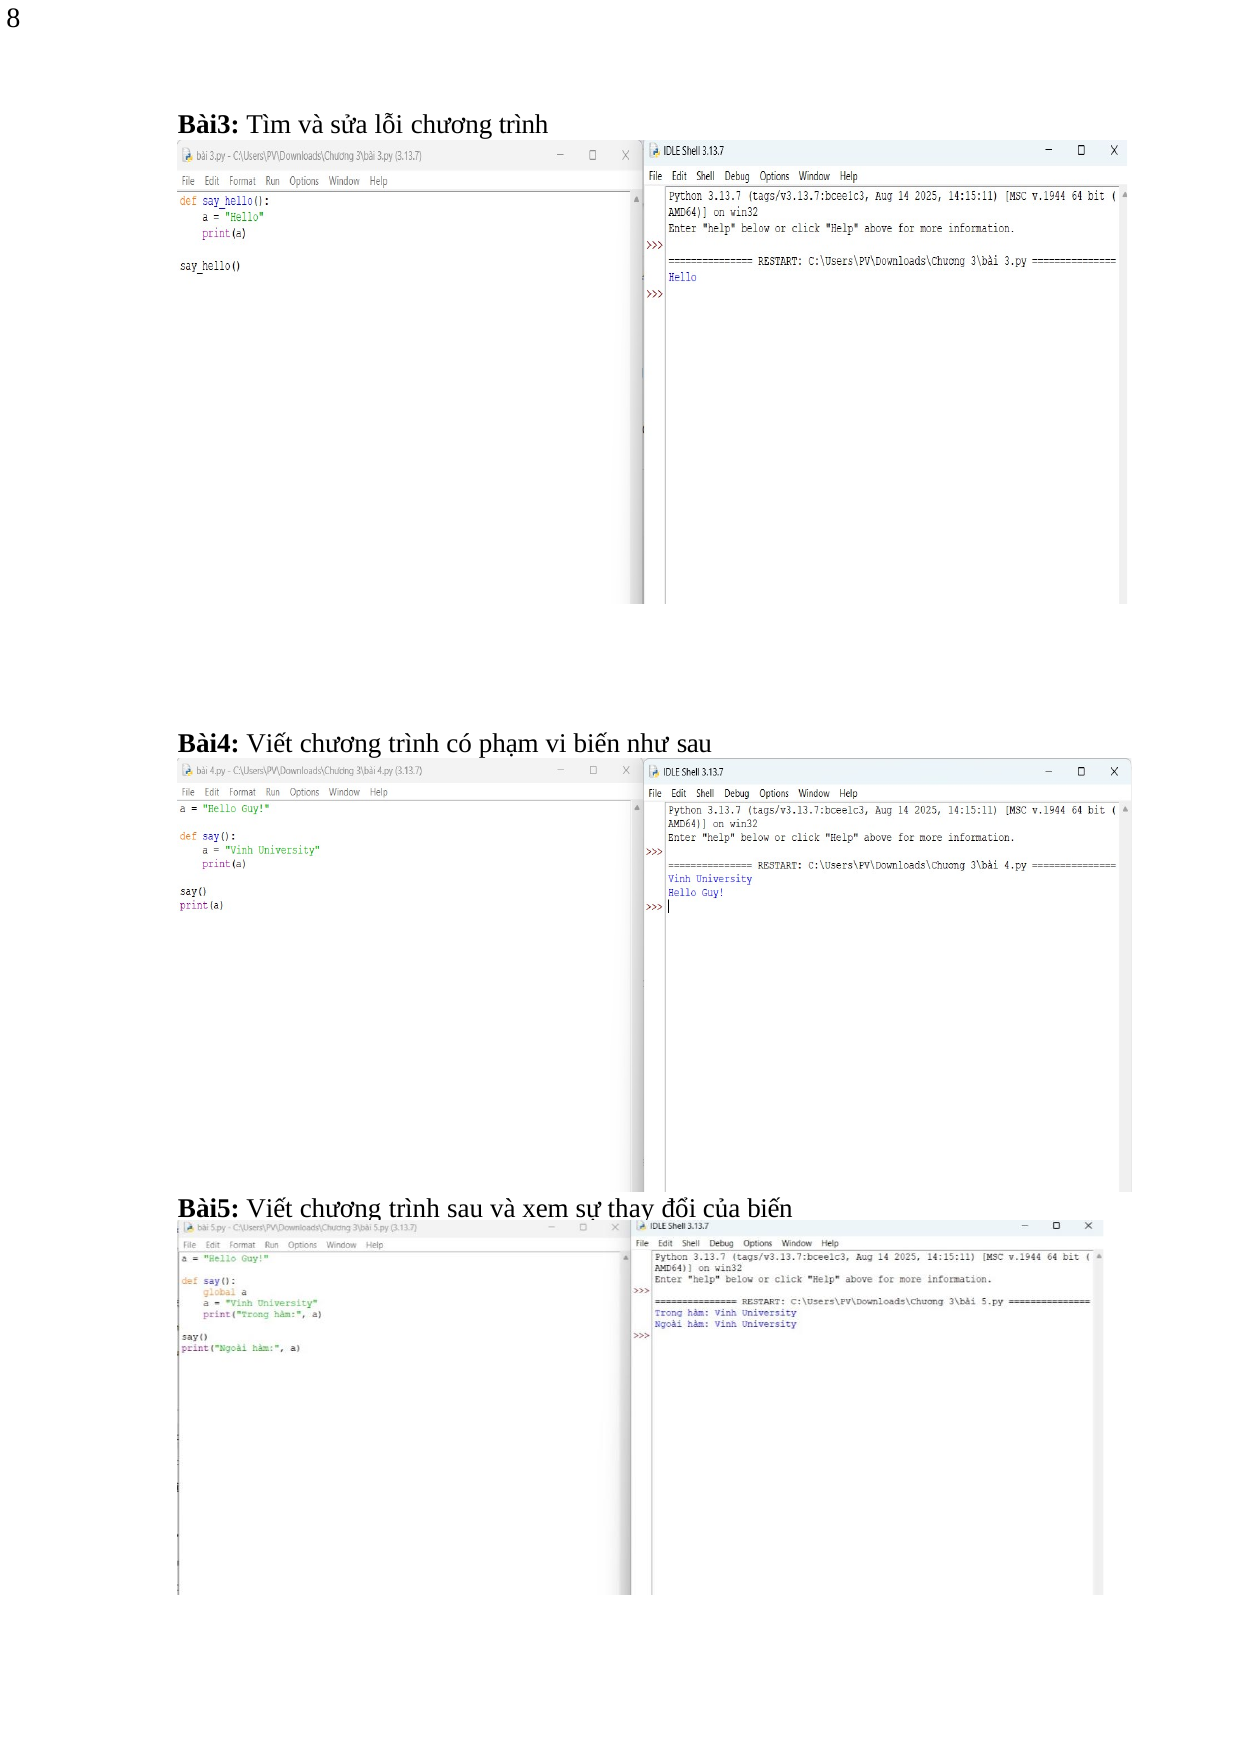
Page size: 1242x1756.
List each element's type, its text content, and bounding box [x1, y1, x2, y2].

text Bài5: Viết chương trình sau và xem sự thay đổi của biến [178, 758, 1138, 1223]
text Bài3: Tìm và sửa lỗi chương trình [178, 108, 1138, 139]
text Bài4: Viết chương trình có phạm vi biến như sau [178, 727, 1138, 758]
picture [177, 140, 1128, 604]
picture [177, 1220, 1104, 1595]
